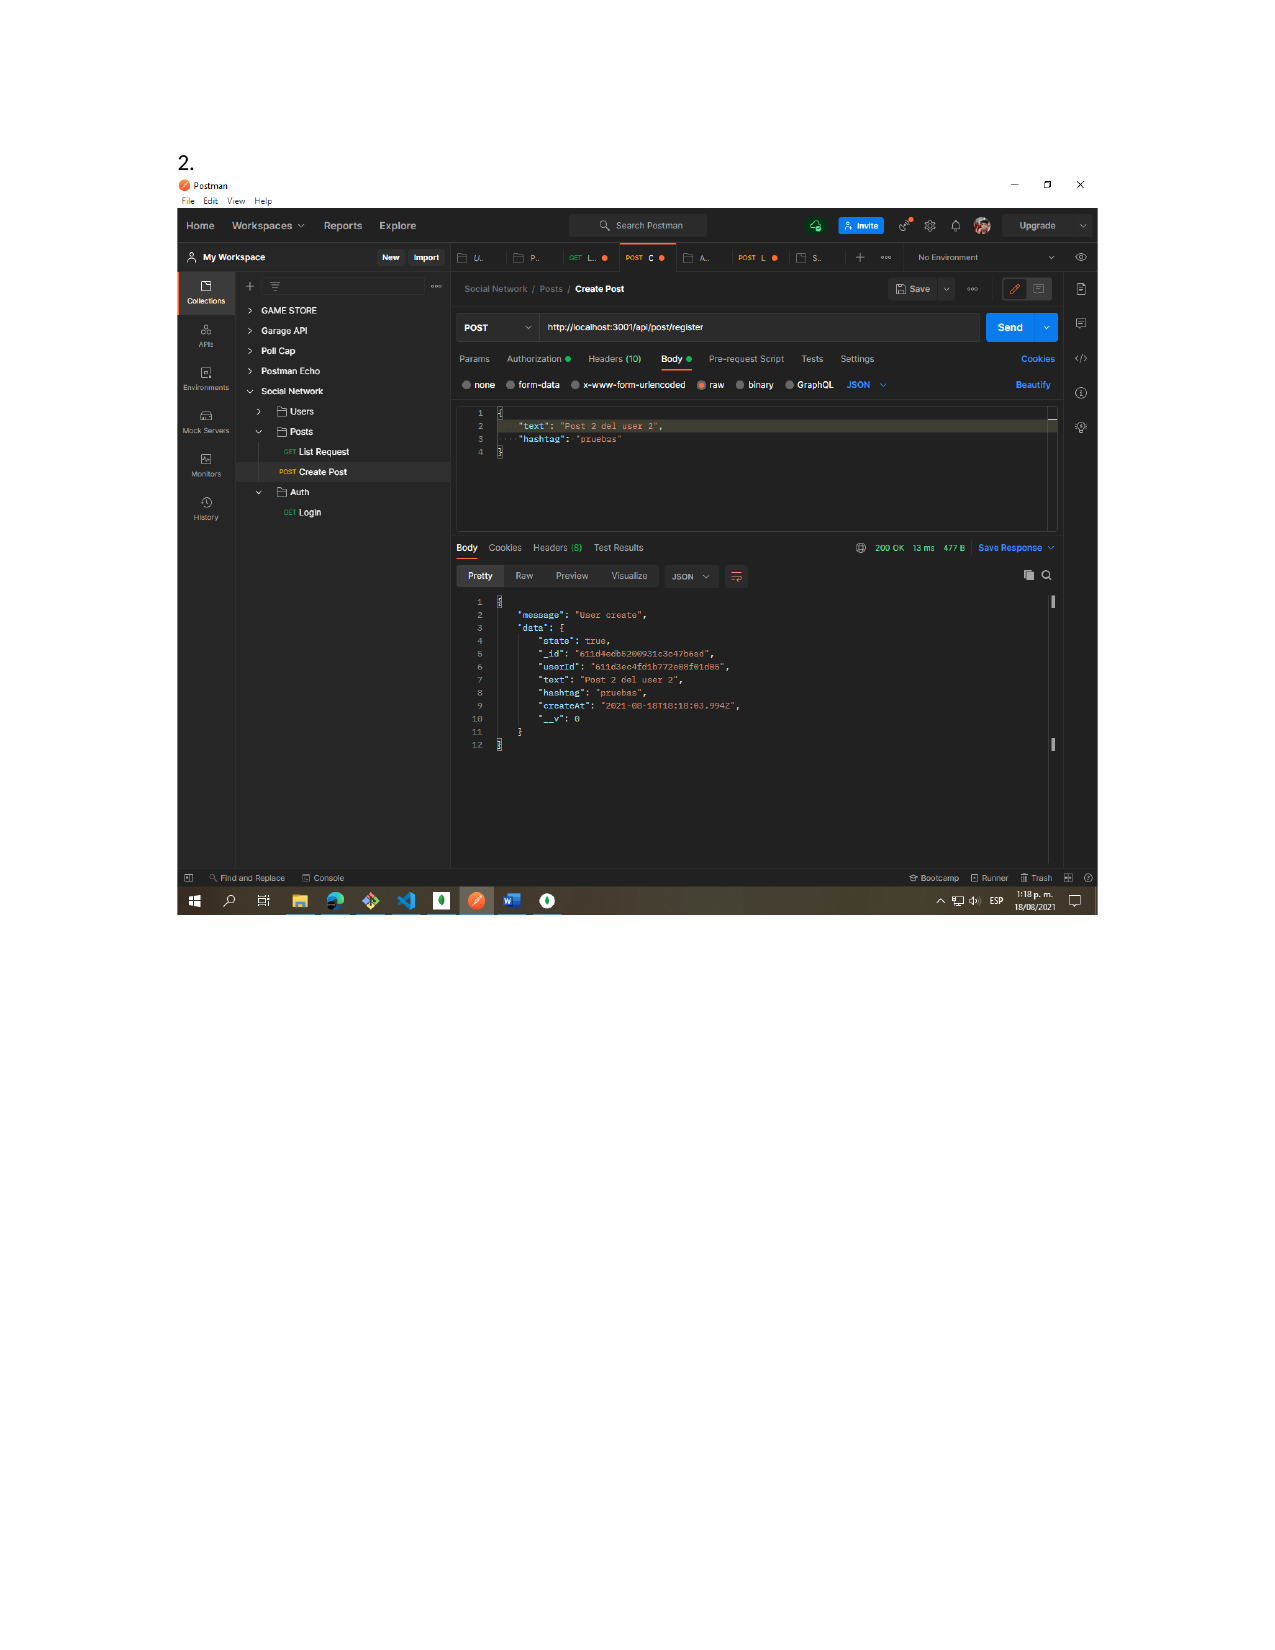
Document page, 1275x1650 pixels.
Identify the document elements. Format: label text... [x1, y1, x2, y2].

text 2. [177, 148, 1098, 177]
picture [177, 177, 1098, 915]
